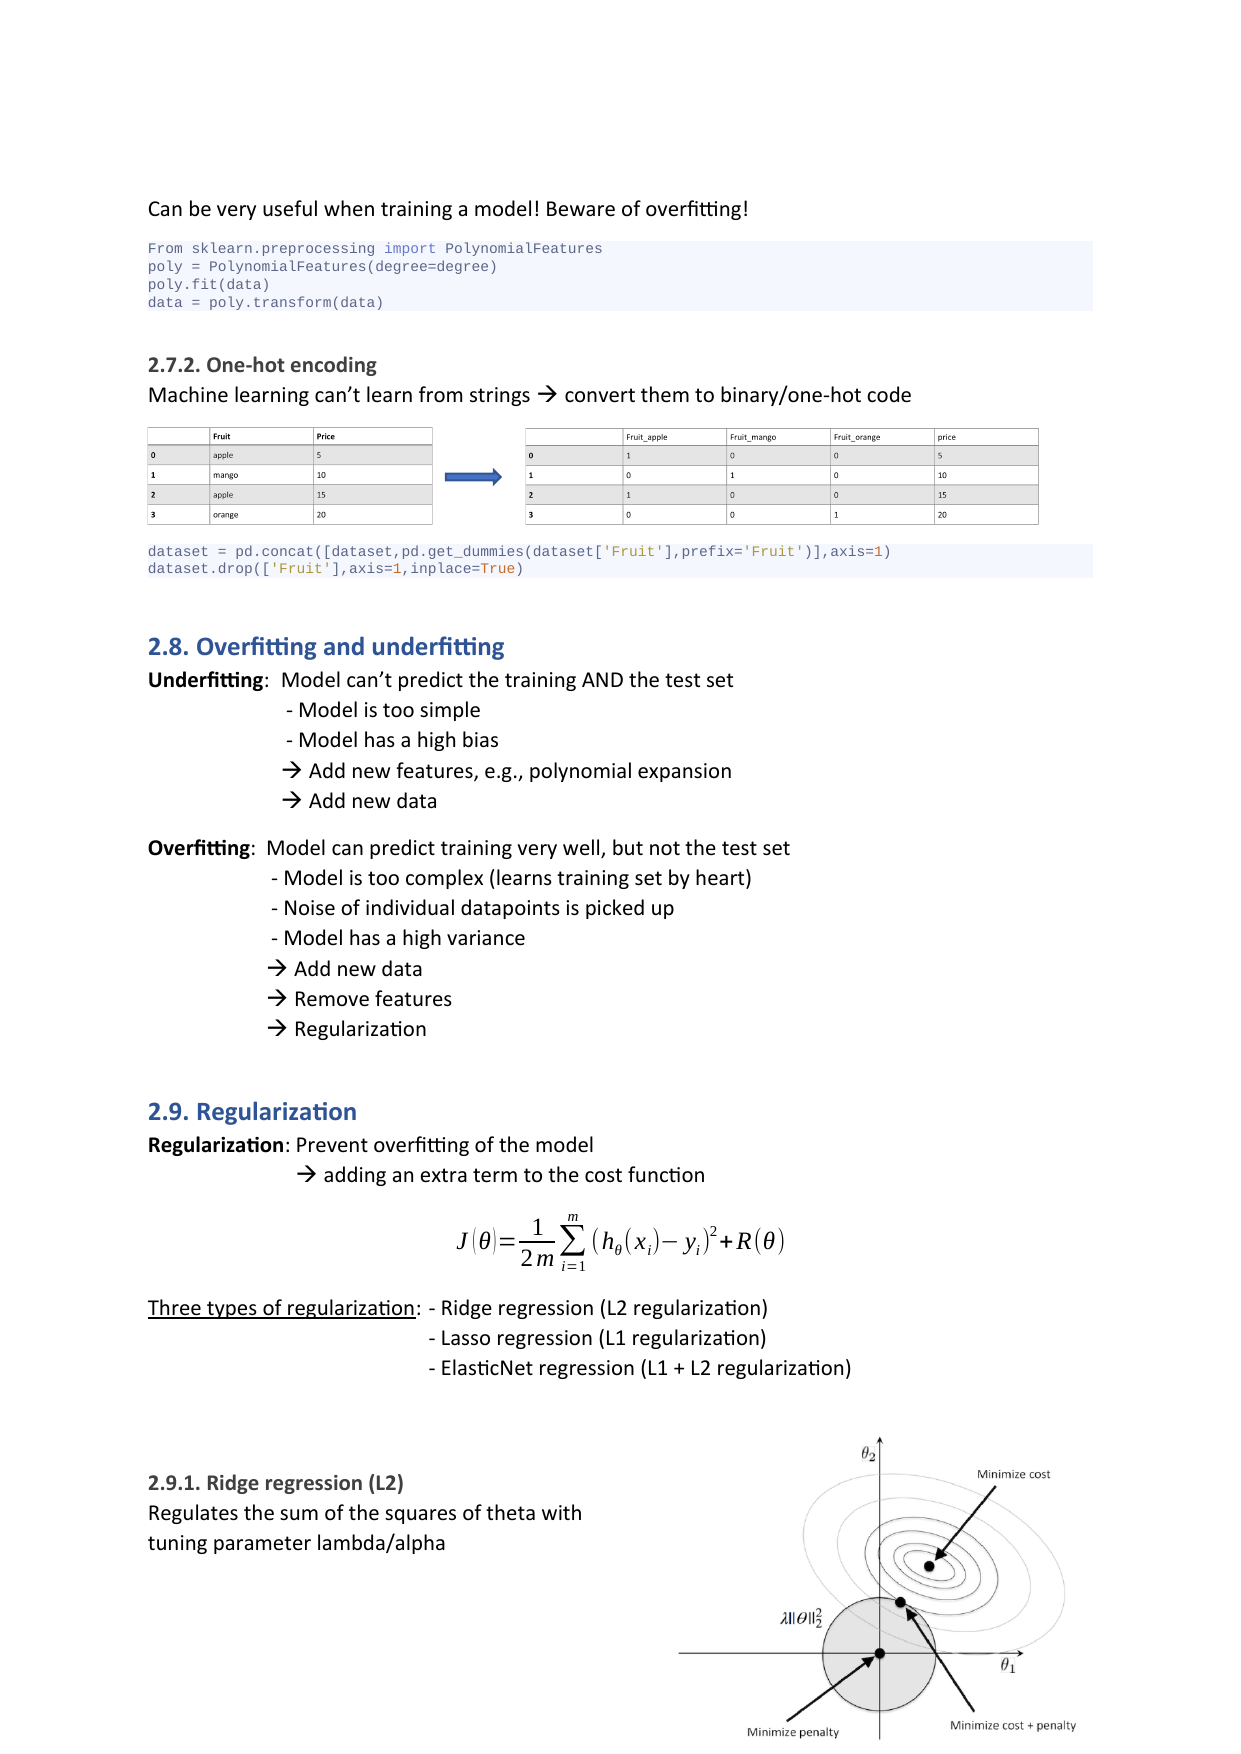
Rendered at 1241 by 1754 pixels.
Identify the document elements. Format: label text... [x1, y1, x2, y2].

text Overfitting: Model can predict training very well, but not the test set - Model is too complex (learns training set by heart) - Noise of individual datapoints is picked up - Model has a high variance Add new data Remove features Regularization [148, 833, 1093, 1042]
picture [666, 1427, 1093, 1754]
text Machine learning can’t learn from strings convert them to binary/one-hot code [148, 380, 1093, 408]
subtitle Overfitting and underfitting [148, 629, 1093, 662]
text From sklearn.preprocessing import PolynomialFeatures poly = PolynomialFeatures(degree=degree) poly.fit(data) data = poly.transform(data) [148, 241, 1093, 311]
text Regulates the sum of the squares of theta with tuning parameter lambda/alpha [148, 1498, 666, 1557]
text dataset = pd.concat([dataset,pd.get_dummies(dataset['Fruit'],prefix='Fruit')],axis=1) dataset.drop(['Fruit'],axis=1,inplace=True) [148, 544, 1093, 578]
subtitle Regularization [148, 1094, 1093, 1127]
picture [147, 427, 433, 525]
subtitle Ridge regression (L2) [148, 1468, 666, 1496]
picture [525, 428, 1039, 525]
text Three types of regularization: - Ridge regression (L2 regularization) - Lasso regression (L1 regularization) - ElasticNet regression (L1 + L2 regularization) [148, 1293, 1093, 1382]
text Underfitting: Model can’t predict the training AND the test set - Model is too simple - Model has a high bias Add new features, e.g., polynomial expansion Add new data [148, 665, 1093, 814]
text Can be very useful when training a model! Beware of overfitting! [148, 194, 1093, 222]
subtitle One-hot encoding [148, 350, 1093, 378]
text Regularization: Prevent overfitting of the model adding an extra term to the cost function [148, 1130, 1093, 1188]
